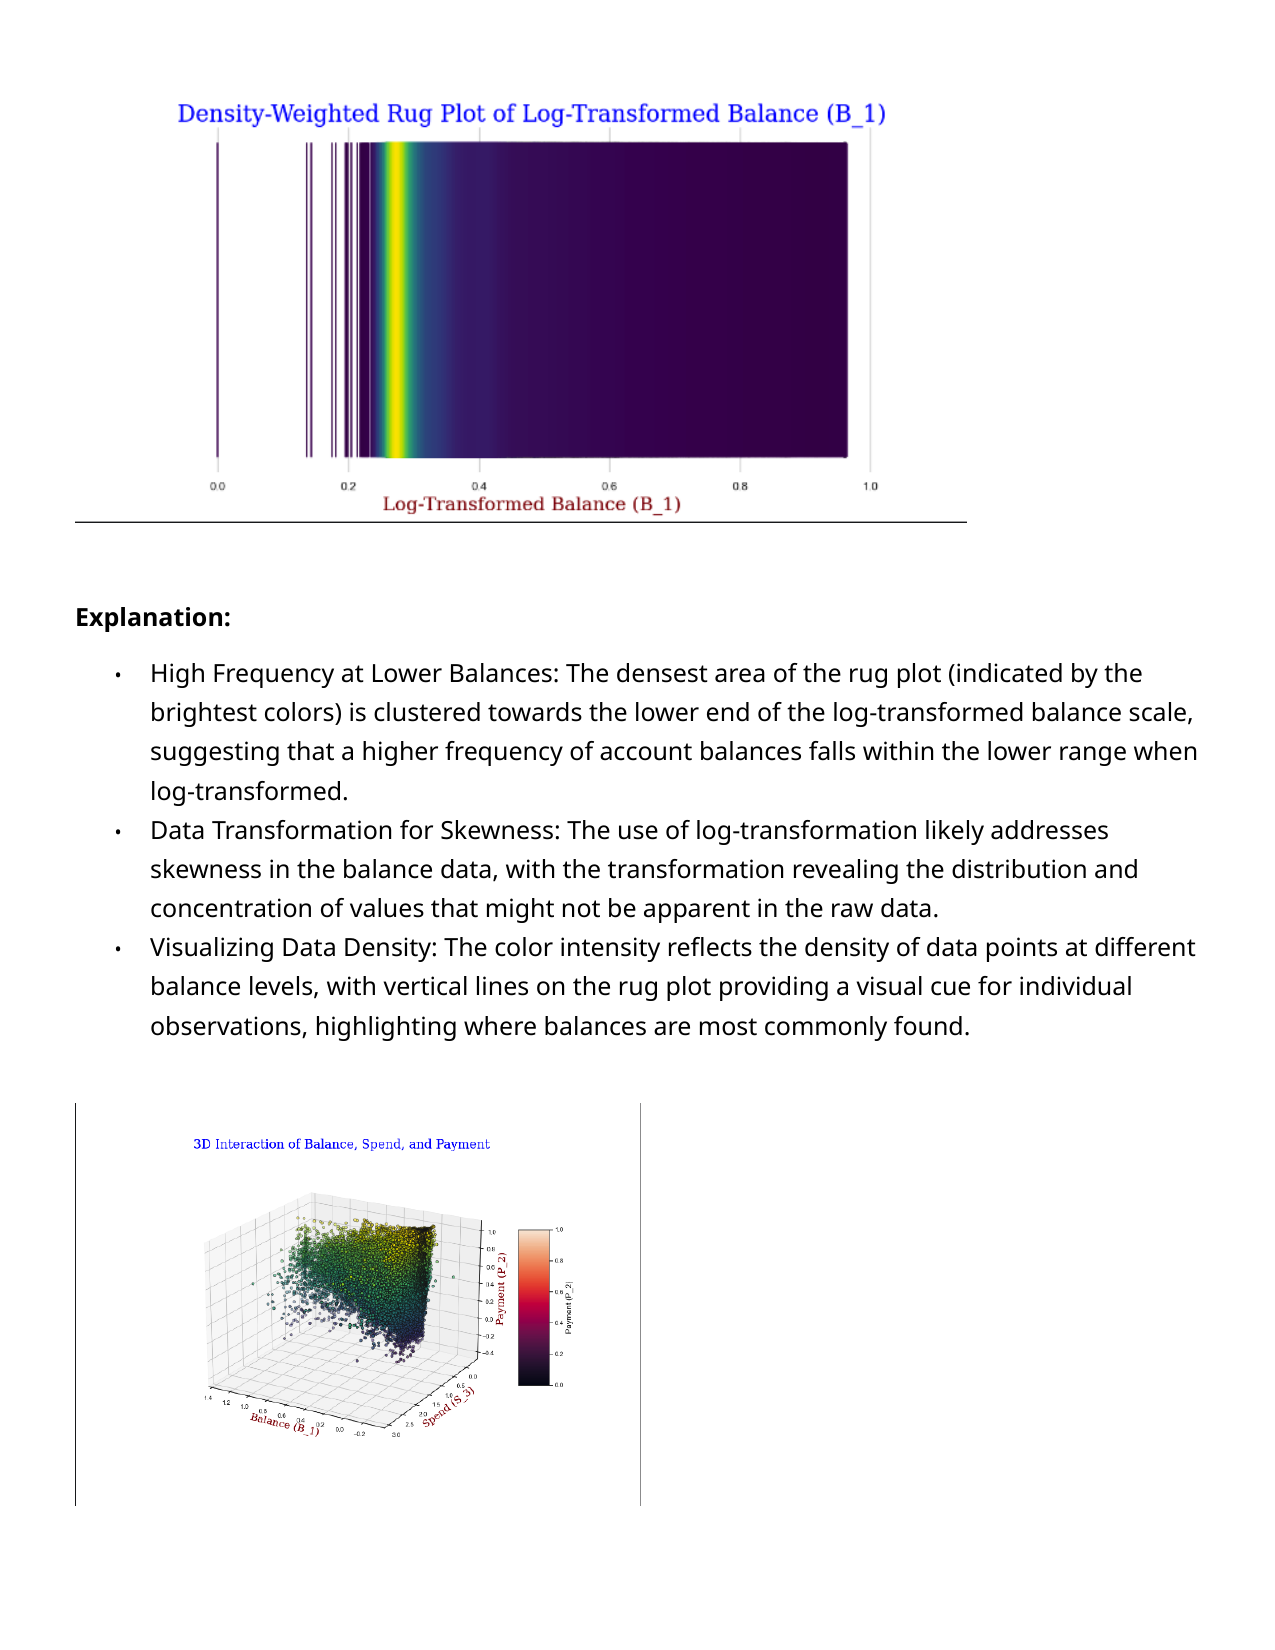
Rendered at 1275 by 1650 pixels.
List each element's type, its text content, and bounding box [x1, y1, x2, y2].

list Visualizing Data Density: The color intensity reflects the density of data points at different balance levels, with vertical lines on the rug plot providing a visual cue for individual observations, highlighting where balances are most commonly found. [112, 930, 1200, 1042]
text Explanation: [75, 600, 1200, 634]
list Data Transformation for Skewness: The use of log-transformation likely addresses skewness in the balance data, with the transformation revealing the distribution and concentration of values that might not be apparent in the raw data. [112, 812, 1200, 925]
picture [75, 1103, 641, 1506]
list High Frequency at Lower Balances: The densest area of the rug plot (indicated by the brightest colors) is clustered towards the lower end of the log-transformed balance scale, suggesting that a higher frequency of account balances falls within the lower range when log-transformed. [112, 656, 1200, 807]
picture [75, 75, 967, 523]
